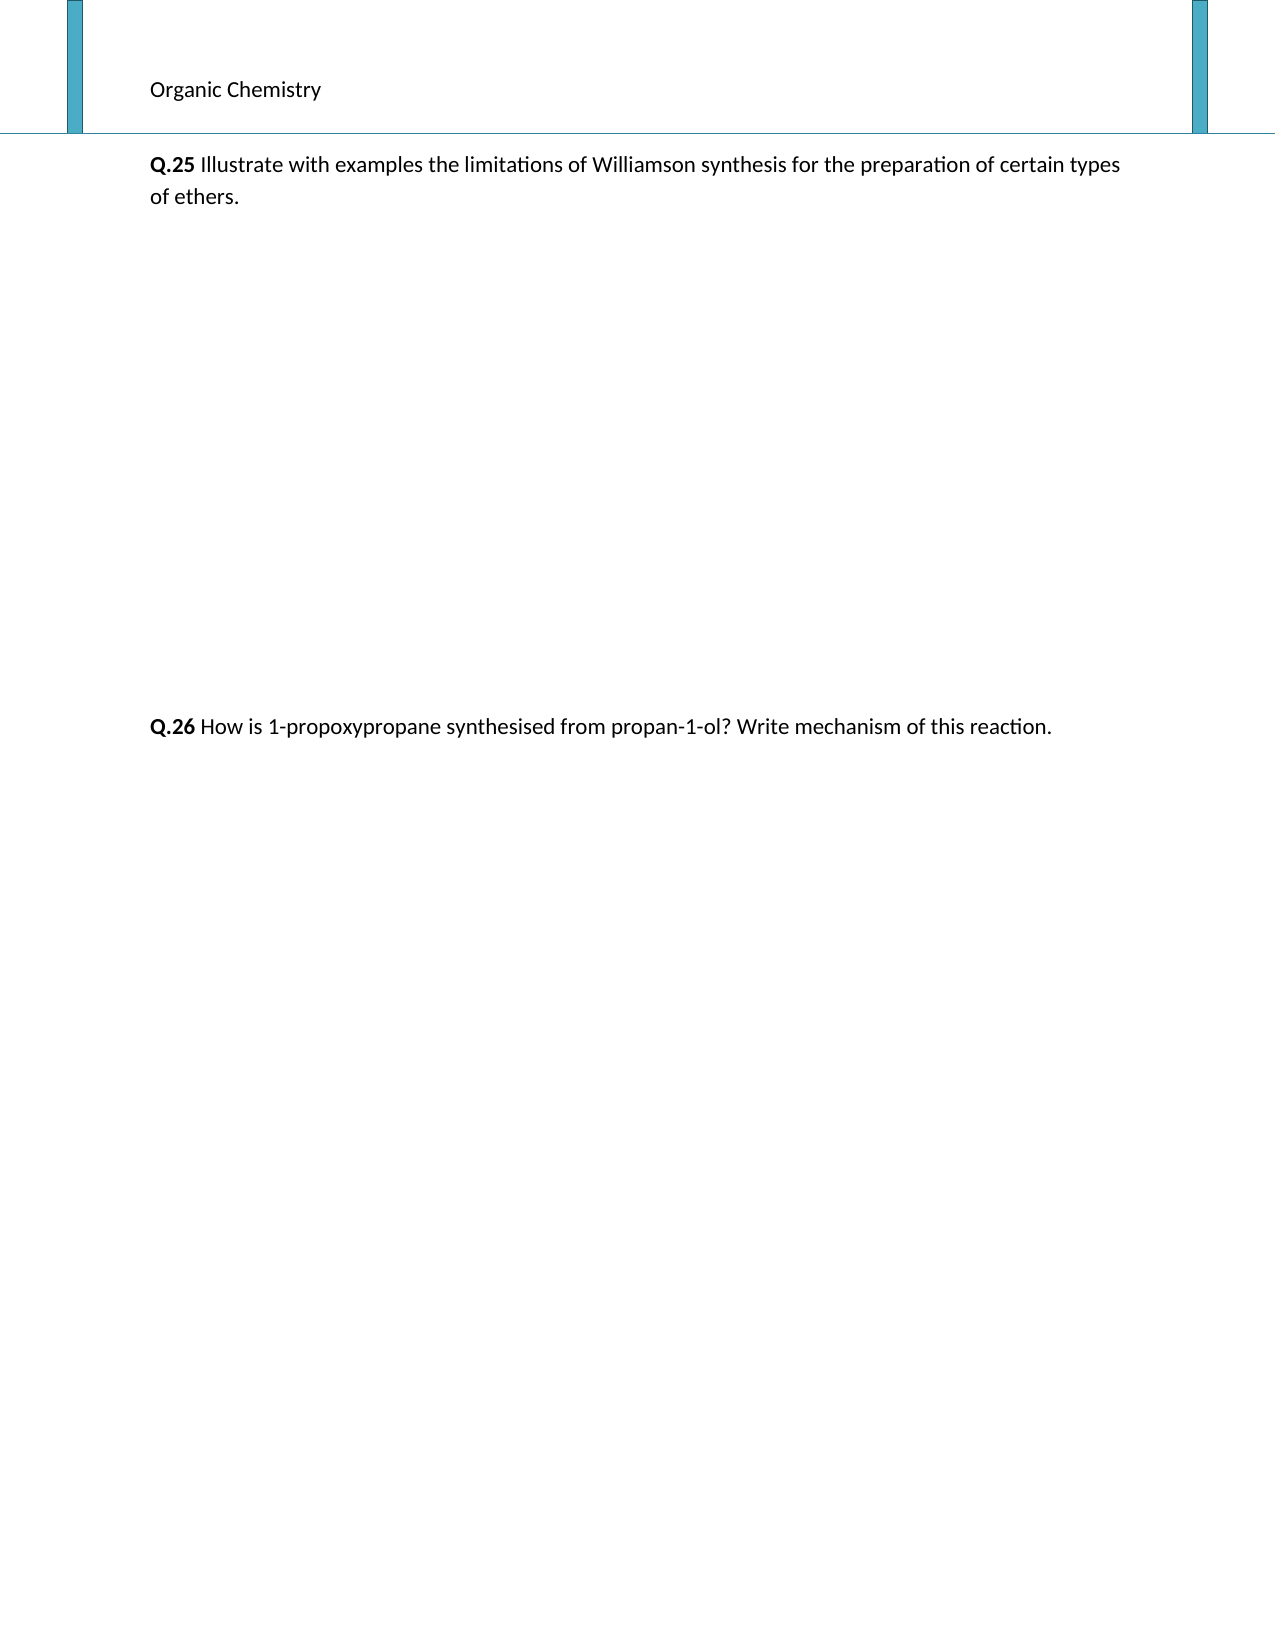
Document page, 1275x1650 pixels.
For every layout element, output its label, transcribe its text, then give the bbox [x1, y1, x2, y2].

text Q.25 Illustrate with examples the limitations of Williamson synthesis for the preparation of certain types of ethers. [150, 150, 1125, 210]
text Q.26 How is 1-propoxypropane synthesised from propan-1-ol? Write mechanism of this reaction. [150, 712, 1125, 740]
